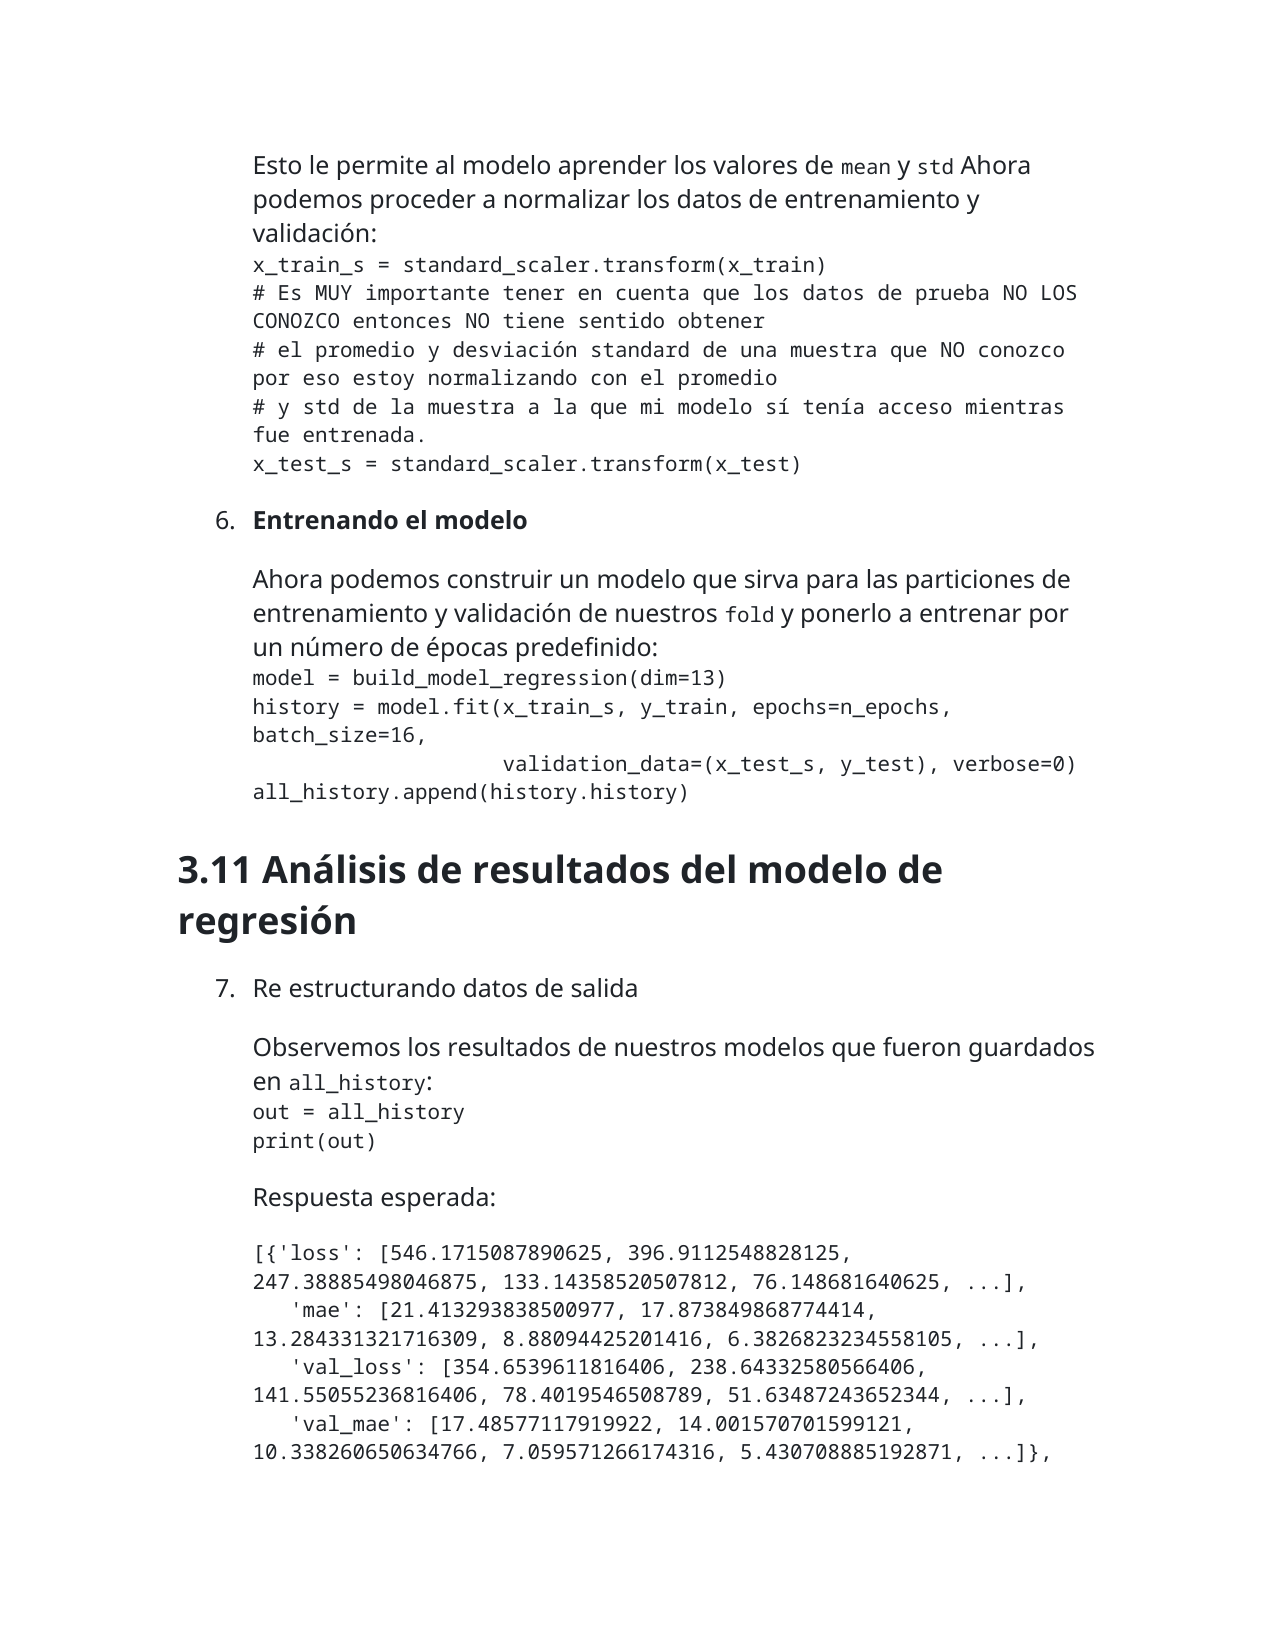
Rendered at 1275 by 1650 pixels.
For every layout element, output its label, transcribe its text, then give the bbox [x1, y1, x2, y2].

text x_test_s = standard_scaler.transform(x_test) [252, 449, 1098, 477]
text [{'loss': [546.1715087890625, 396.9112548828125, 247.38885498046875, 133.14358520507812, 76.148681640625, ...], [252, 1238, 1098, 1295]
text Respuesta esperada: [252, 1179, 1098, 1213]
text # y std de la muestra a la que mi modelo sí tenía acceso mientras fue entrenada. [252, 392, 1098, 449]
list Entrenando el modelo [215, 502, 1098, 536]
text model = build_model_regression(dim=13) [252, 663, 1098, 692]
text # Es MUY importante tener en cuenta que los datos de prueba NO LOS CONOZCO entonces NO tiene sentido obtener [252, 278, 1098, 335]
text out = all_history [252, 1097, 1098, 1126]
text x_train_s = standard_scaler.transform(x_train) [252, 250, 1098, 278]
text history = model.fit(x_train_s, y_train, epochs=n_epochs, batch_size=16, [252, 692, 1098, 749]
text 'val_loss': [354.6539611816406, 238.64332580566406, 141.55055236816406, 78.4019546508789, 51.63487243652344, ...], [252, 1352, 1098, 1409]
text 'mae': [21.413293838500977, 17.873849868774414, 13.284331321716309, 8.88094425201416, 6.3826823234558105, ...], [252, 1295, 1098, 1352]
list Re estructurando datos de salida [215, 970, 1098, 1004]
text print(out) [252, 1126, 1098, 1154]
text Esto le permite al modelo aprender los valores de mean y std Ahora podemos proceder a normalizar los datos de entrenamiento y validación: [252, 148, 1098, 250]
text 3.11 Análisis de resultados del modelo de regresión [177, 843, 1098, 945]
text all_history.append(history.history) [252, 777, 1098, 806]
text 'val_mae': [17.48577117919922, 14.001570701599121, 10.338260650634766, 7.059571266174316, 5.430708885192871, ...]}, [252, 1409, 1098, 1466]
text validation_data=(x_test_s, y_test), verbose=0) [252, 749, 1098, 777]
text Ahora podemos construir un modelo que sirva para las particiones de entrenamiento y validación de nuestros fold y ponerlo a entrenar por un número de épocas predefinido: [252, 561, 1098, 663]
text # el promedio y desviación standard de una muestra que NO conozco por eso estoy normalizando con el promedio [252, 335, 1098, 392]
text Observemos los resultados de nuestros modelos que fueron guardados en all_history: [252, 1029, 1098, 1097]
